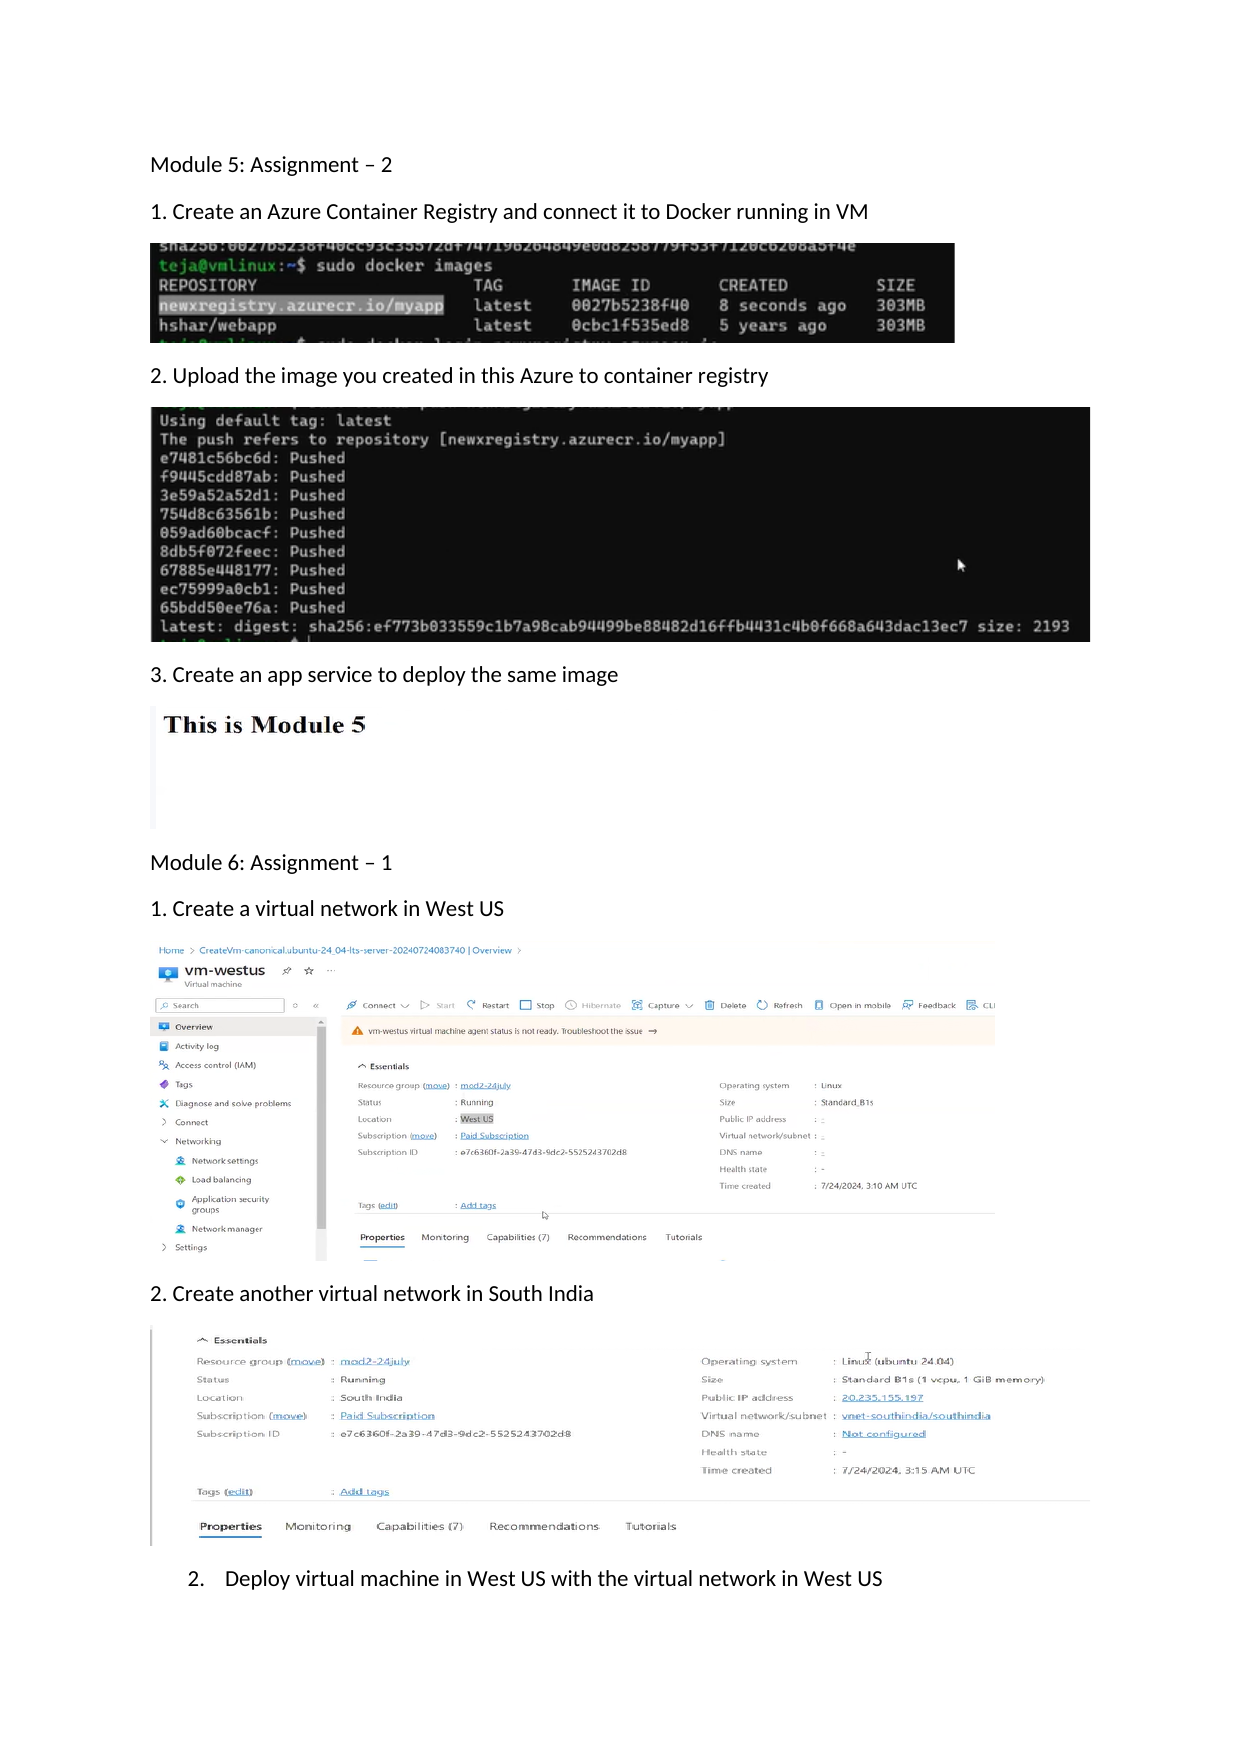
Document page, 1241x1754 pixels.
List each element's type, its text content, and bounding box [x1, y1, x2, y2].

picture [150, 1325, 1091, 1546]
list Deploy virtual machine in West US with the virtual network in West US [187, 1564, 1090, 1592]
picture [150, 243, 955, 343]
text Module 6: Assignment – 1 [150, 848, 1090, 876]
text 2. Create another virtual network in South India [150, 1279, 1090, 1307]
text 2. Upload the image you created in this Azure to container registry [150, 361, 1090, 389]
text 1. Create a virtual network in West US [150, 894, 1090, 922]
text 3. Create an app service to deploy the same image [150, 660, 1090, 688]
picture [150, 407, 1091, 642]
picture [150, 941, 995, 1261]
text Module 5: Assignment – 2 [150, 150, 1090, 178]
text 1. Create an Azure Container Registry and connect it to Docker running in VM [150, 197, 1090, 225]
picture [150, 706, 721, 829]
